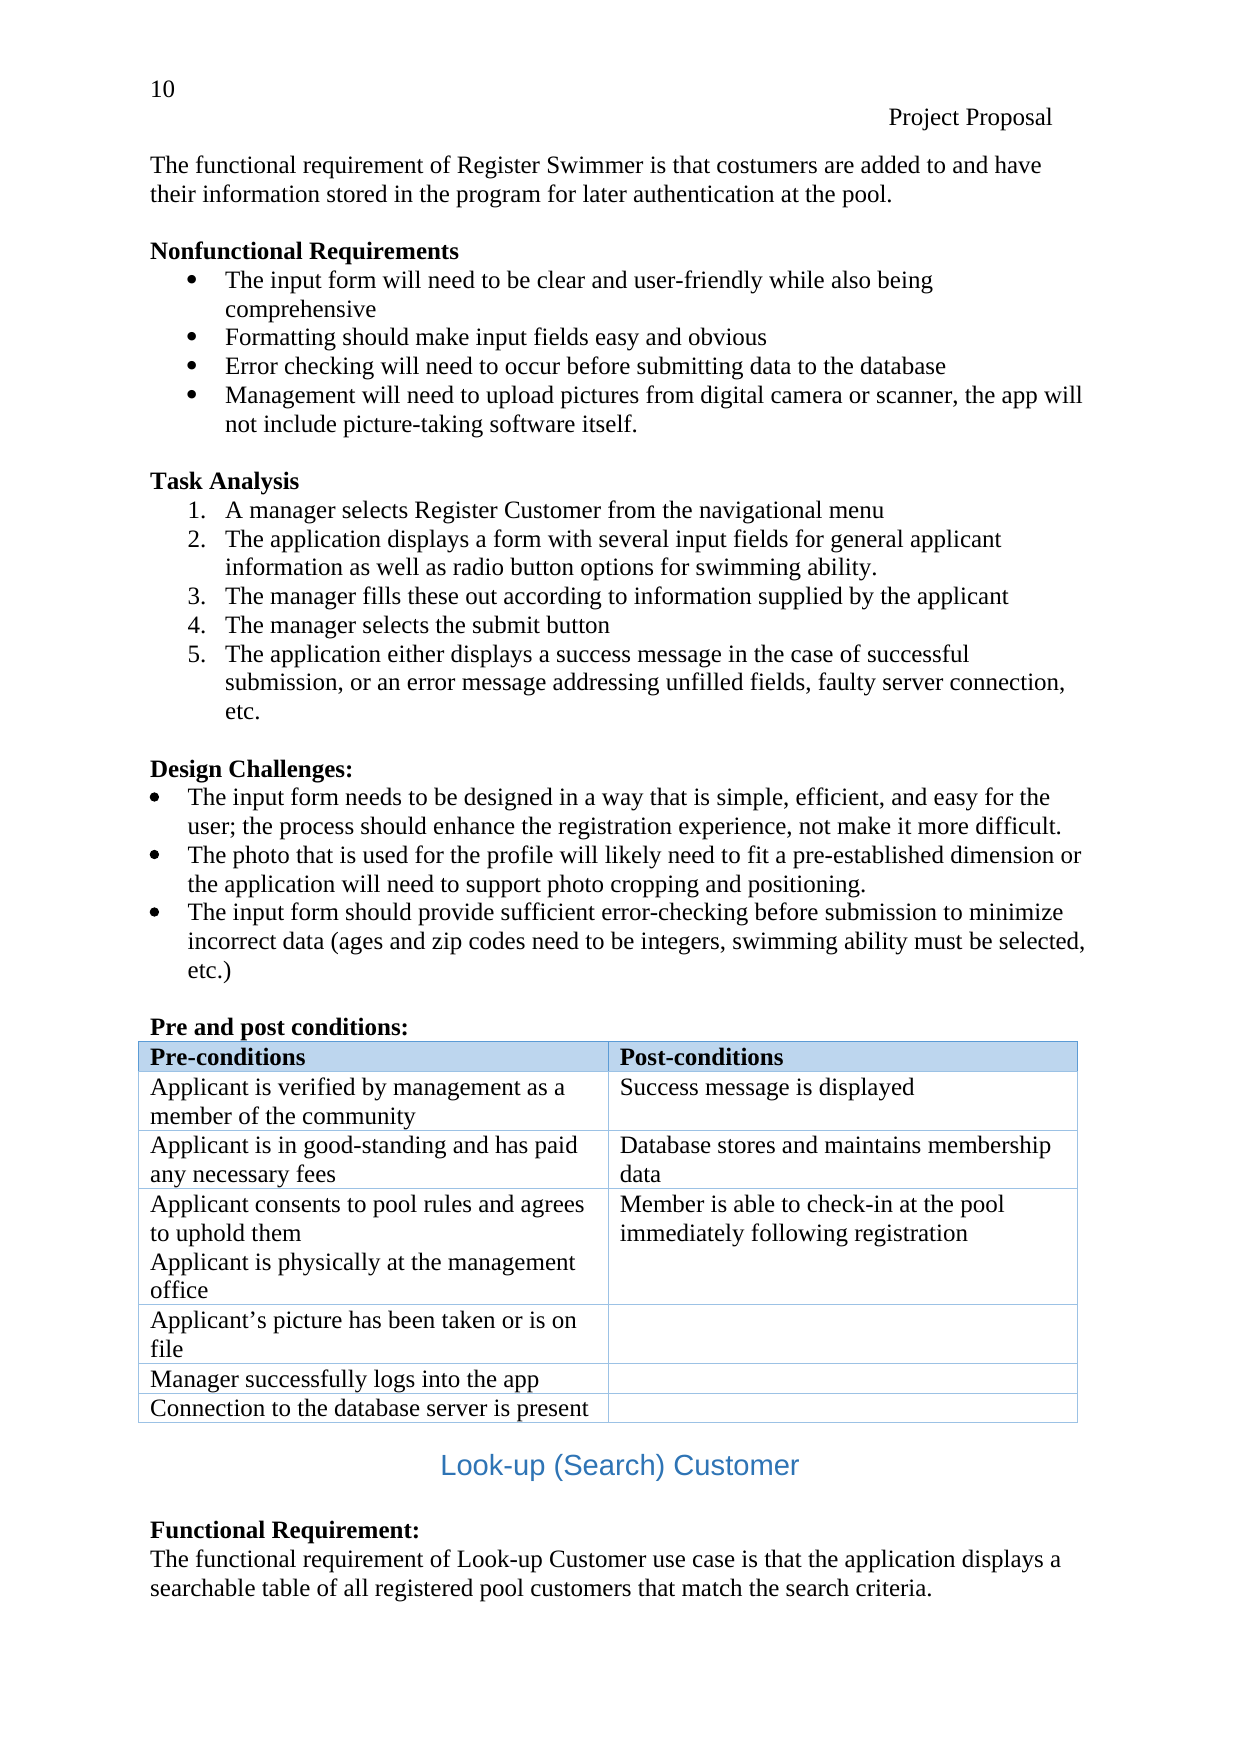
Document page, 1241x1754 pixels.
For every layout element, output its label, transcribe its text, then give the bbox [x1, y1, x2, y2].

table_cell Success message is displayed [609, 1072, 1077, 1129]
text Nonfunctional Requirements [150, 236, 1090, 265]
list The application displays a form with several input fields for general applicant information as well as radio button options for swimming ability. [187, 524, 1090, 581]
table_cell Applicant is in good-standing and has paid any necessary fees [139, 1131, 608, 1188]
text The functional requirement of Look-up Customer use case is that the application displays a searchable table of all registered pool customers that match the search criteria. [150, 1544, 1090, 1602]
table_cell [609, 1394, 1077, 1422]
list The input form should provide sufficient error-checking before submission to minimize incorrect data (ages and zip codes need to be integers, swimming ability must be selected, etc.) [150, 897, 1090, 984]
list Management will need to upload pictures from digital camera or scanner, the app will not include picture-taking software itself. [187, 380, 1090, 437]
list Error checking will need to occur before submitting data to the database [187, 351, 1090, 380]
table_cell Applicant is verified by management as a member of the community [139, 1072, 608, 1129]
list A manager selects Register Customer from the navigational menu [187, 495, 1090, 524]
list The application either displays a success message in the case of successful submission, or an error message addressing unfilled fields, faulty server connection, etc. [187, 639, 1090, 725]
table_cell Applicant’s picture has been taken or is on file [139, 1305, 608, 1363]
text Task Analysis [150, 466, 1090, 495]
list The manager selects the submit button [187, 610, 1090, 639]
list The input form will need to be clear and user-friendly while also being comprehensive [187, 265, 1090, 322]
table_header Post-conditions [609, 1042, 1077, 1071]
table_header Pre-conditions [139, 1042, 608, 1071]
list Formatting should make input fields easy and obvious [187, 322, 1090, 351]
subtitle Look-up (Search) Customer [150, 1448, 1090, 1482]
text Functional Requirement: [150, 1516, 1090, 1544]
table_cell [609, 1305, 1077, 1363]
table_cell [609, 1364, 1077, 1392]
list The input form needs to be designed in a way that is simple, efficient, and easy for the user; the process should enhance the registration experience, not make it more difficult. [150, 782, 1090, 840]
list The manager fills these out according to information supplied by the applicant [187, 581, 1090, 610]
table_cell Member is able to check-in at the pool immediately following registration [609, 1189, 1077, 1304]
text Design Challenges: [150, 754, 1090, 782]
text The functional requirement of Register Swimmer is that costumers are added to and have their information stored in the program for later authentication at the pool. [150, 150, 1090, 207]
table_cell Applicant consents to pool rules and agrees to uphold them Applicant is physically at the management office [139, 1189, 608, 1304]
table_cell Manager successfully logs into the app [139, 1364, 608, 1392]
text Pre and post conditions: [150, 1012, 1090, 1041]
table_cell Connection to the database server is present [139, 1394, 608, 1422]
list The photo that is used for the profile will likely need to fit a pre-established dimension or the application will need to support photo cropping and positioning. [150, 840, 1090, 897]
table_cell Database stores and maintains membership data [609, 1131, 1077, 1188]
